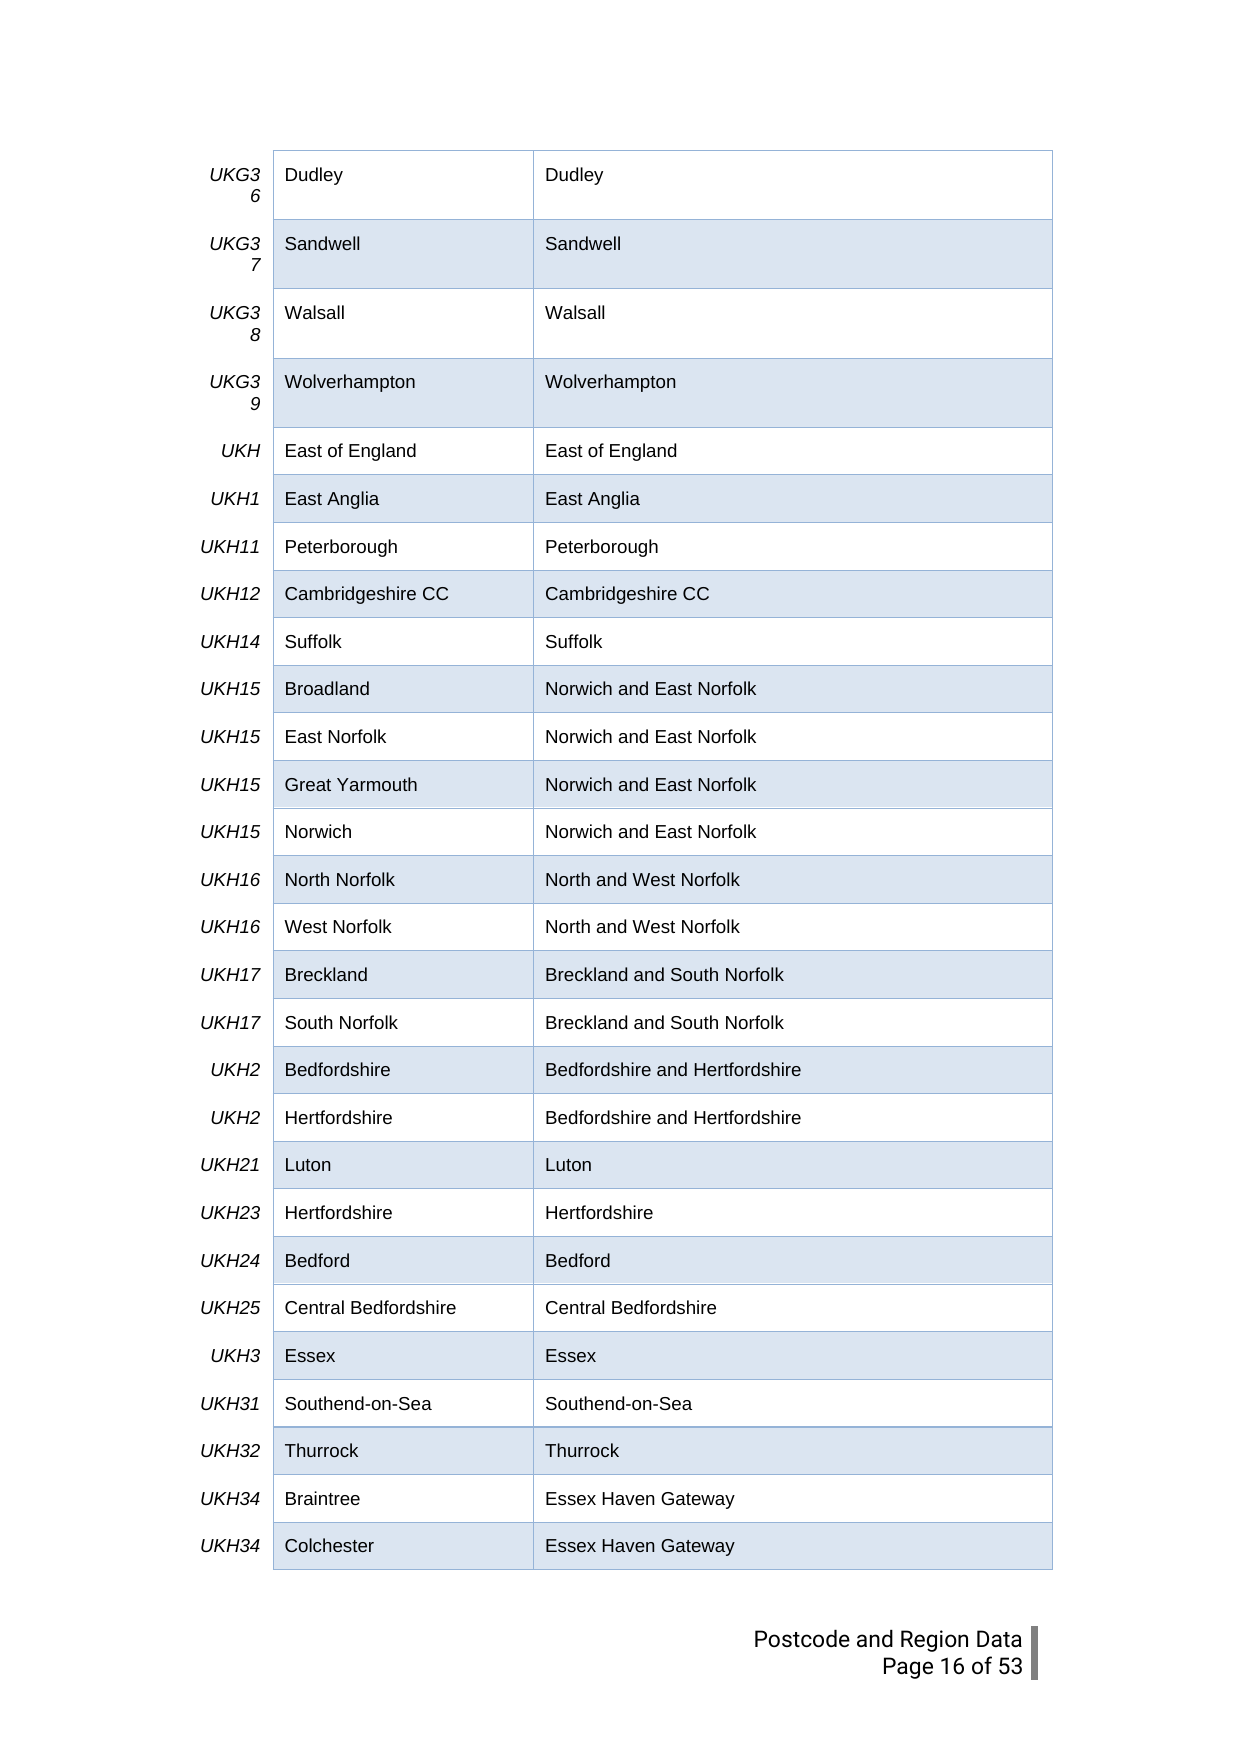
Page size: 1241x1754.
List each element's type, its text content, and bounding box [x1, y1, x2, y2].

table_cell South Norfolk [274, 999, 533, 1046]
table_cell Luton [534, 1142, 1052, 1188]
table_cell Bedfordshire [274, 1047, 533, 1093]
table_cell Thurrock [534, 1428, 1052, 1474]
table_cell UKH17 [188, 950, 273, 998]
table_cell Sandwell [534, 220, 1052, 288]
table_cell UKH12 [188, 570, 273, 617]
table_cell Luton [274, 1142, 533, 1188]
table_cell Walsall [534, 289, 1052, 357]
table_cell Essex [274, 1332, 533, 1379]
table_cell East Anglia [534, 475, 1052, 522]
table_cell UKH1 [188, 474, 273, 522]
table_cell Bedfordshire and Hertfordshire [534, 1094, 1052, 1141]
table_cell UKH15 [188, 712, 273, 760]
table_cell East Norfolk [274, 713, 533, 760]
table_cell UKH23 [188, 1188, 273, 1236]
table_cell Suffolk [274, 618, 533, 665]
table_cell Norwich and East Norfolk [534, 713, 1052, 760]
table_cell UKH2 [188, 1093, 273, 1141]
table_cell Peterborough [274, 523, 533, 569]
table_cell UKG36 [188, 150, 273, 219]
table_cell UKH16 [188, 903, 273, 950]
table_cell UKH32 [188, 1426, 273, 1474]
table_cell Essex Haven Gateway [534, 1523, 1052, 1569]
table_cell Norwich and East Norfolk [534, 761, 1052, 807]
table_cell Braintree [274, 1475, 533, 1522]
table_cell Bedford [534, 1237, 1052, 1283]
table_cell North and West Norfolk [534, 856, 1052, 903]
table_cell UKG38 [188, 288, 273, 357]
table_cell Wolverhampton [274, 359, 533, 427]
table_cell Thurrock [274, 1428, 533, 1474]
table_cell UKH21 [188, 1141, 273, 1188]
table_cell UKH17 [188, 998, 273, 1046]
table_cell UKH11 [188, 522, 273, 569]
table_cell UKH34 [188, 1522, 273, 1569]
table_cell East of England [274, 428, 533, 474]
table_cell Great Yarmouth [274, 761, 533, 807]
table_cell Southend-on-Sea [534, 1380, 1052, 1426]
table_cell Cambridgeshire CC [534, 571, 1052, 617]
table_cell Colchester [274, 1523, 533, 1569]
table_cell UKH2 [188, 1046, 273, 1093]
table_cell UKH34 [188, 1474, 273, 1522]
table_cell UKH15 [188, 760, 273, 807]
table_cell Walsall [274, 289, 533, 357]
table_cell Wolverhampton [534, 359, 1052, 427]
table_cell North Norfolk [274, 856, 533, 903]
table_cell Central Bedfordshire [274, 1285, 533, 1331]
table_cell UKH3 [188, 1331, 273, 1379]
table_cell Bedfordshire and Hertfordshire [534, 1047, 1052, 1093]
table_cell Essex Haven Gateway [534, 1475, 1052, 1522]
table_cell Hertfordshire [274, 1094, 533, 1141]
table_cell Cambridgeshire CC [274, 571, 533, 617]
table_cell UKH31 [188, 1379, 273, 1426]
table_cell Broadland [274, 666, 533, 712]
table_cell West Norfolk [274, 904, 533, 950]
table_cell Norwich and East Norfolk [534, 809, 1052, 855]
table_cell Dudley [274, 151, 533, 219]
table_cell UKG37 [188, 219, 273, 288]
table_cell UKH16 [188, 855, 273, 903]
table_cell Norwich and East Norfolk [534, 666, 1052, 712]
table_cell Essex [534, 1332, 1052, 1379]
table_cell Central Bedfordshire [534, 1285, 1052, 1331]
table_cell Breckland [274, 951, 533, 998]
table_cell UKG39 [188, 358, 273, 427]
table_cell UKH [188, 427, 273, 474]
table_cell UKH25 [188, 1284, 273, 1331]
table_cell UKH14 [188, 617, 273, 665]
table_cell Peterborough [534, 523, 1052, 569]
table_cell East Anglia [274, 475, 533, 522]
table_cell Sandwell [274, 220, 533, 288]
table_cell Southend-on-Sea [274, 1380, 533, 1426]
table_cell Dudley [534, 151, 1052, 219]
table_cell Hertfordshire [534, 1189, 1052, 1236]
table_cell UKH15 [188, 808, 273, 855]
table_cell Norwich [274, 809, 533, 855]
table_cell Hertfordshire [274, 1189, 533, 1236]
table_cell Bedford [274, 1237, 533, 1283]
table_cell East of England [534, 428, 1052, 474]
table_cell North and West Norfolk [534, 904, 1052, 950]
table_cell Breckland and South Norfolk [534, 999, 1052, 1046]
table_cell Breckland and South Norfolk [534, 951, 1052, 998]
table_cell Suffolk [534, 618, 1052, 665]
table_cell UKH24 [188, 1236, 273, 1283]
table_cell UKH15 [188, 665, 273, 712]
